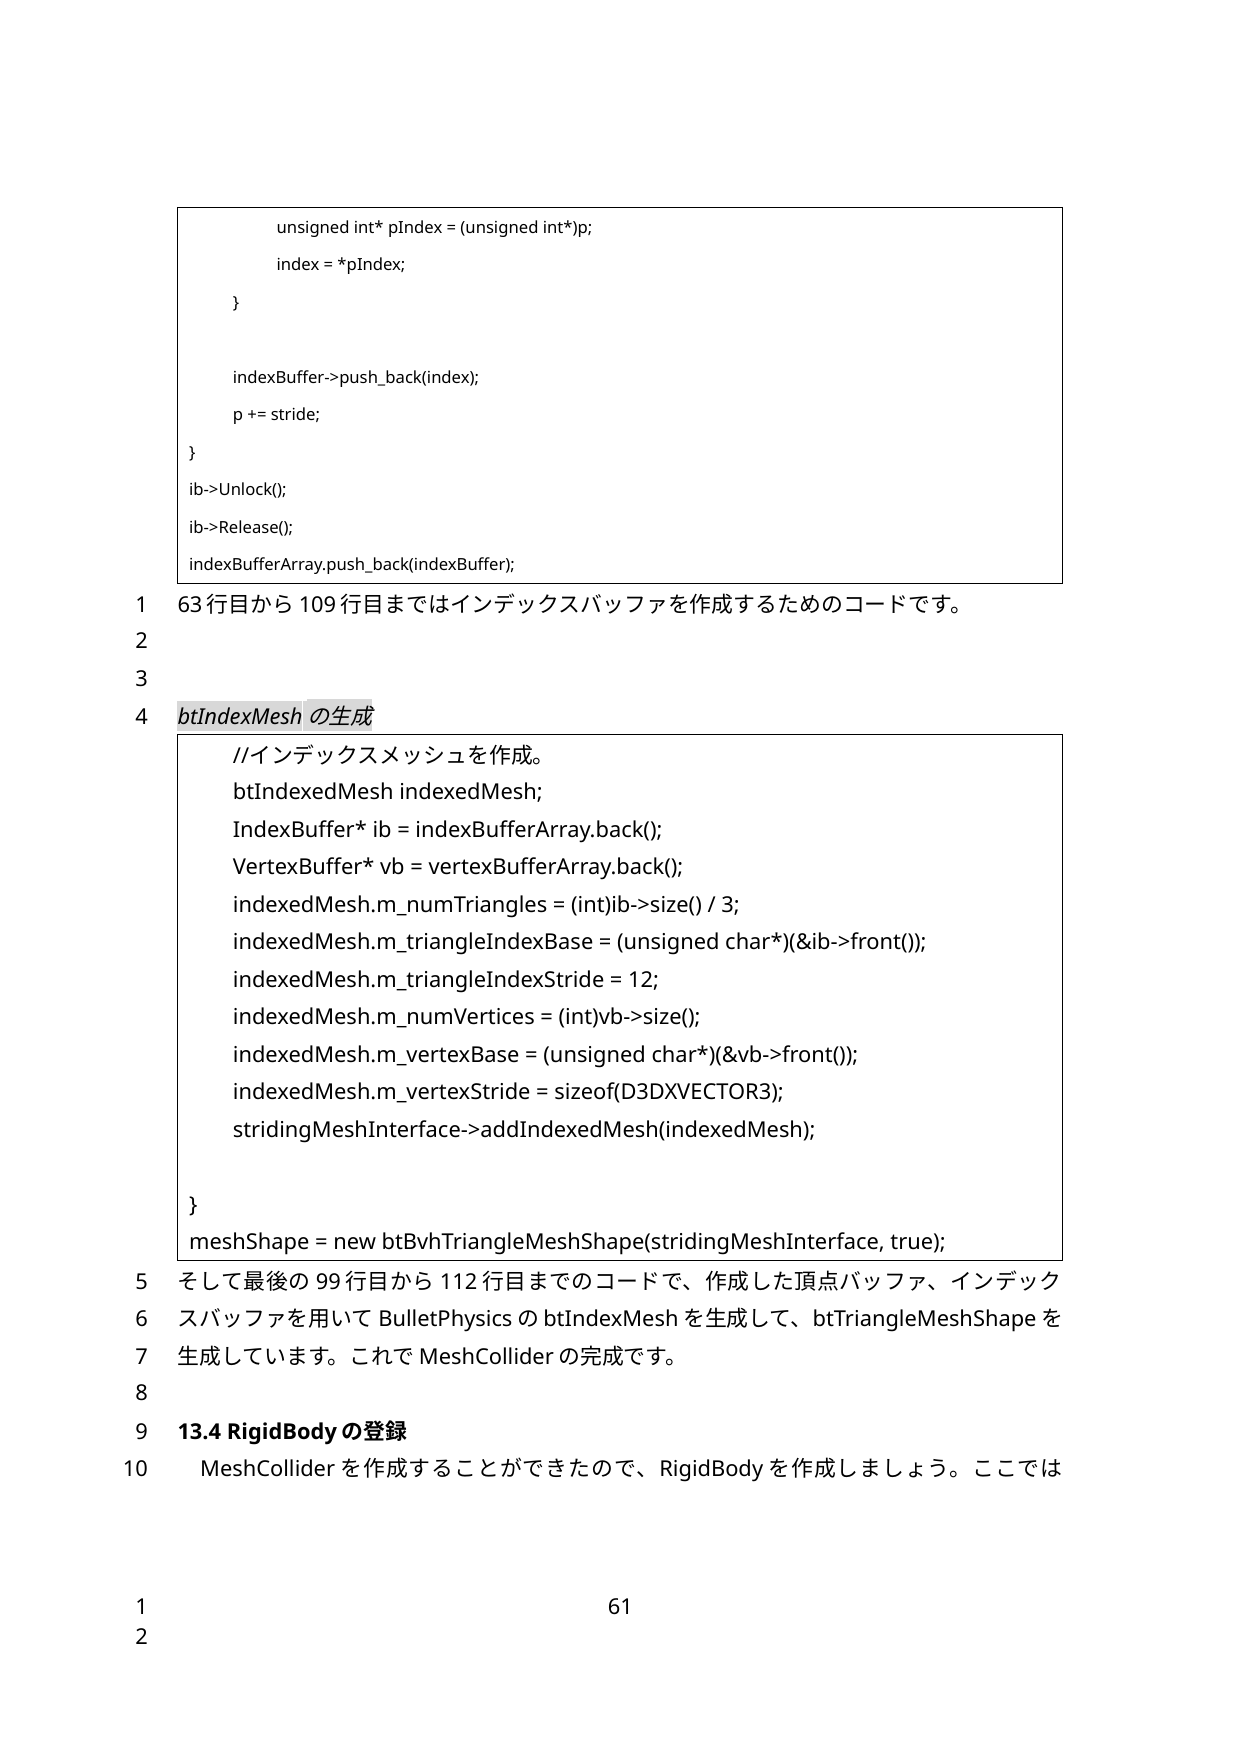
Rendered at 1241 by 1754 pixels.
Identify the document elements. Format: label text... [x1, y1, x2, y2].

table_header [178, 208, 1062, 583]
table_header //インデックスメッシュを作成。 btIndexedMesh indexedMesh; IndexBuffer* ib = indexBufferArray.back(); VertexBuffer* vb = vertexBufferArray.back(); indexedMesh.m_numTriangles = (int)ib->size() / 3; indexedMesh.m_triangleIndexBase = (unsigned char*)(&ib->front()); indexedMesh.m_triangleIndexStride = 12; indexedMesh.m_numVertices = (int)vb->size(); indexedMesh.m_vertexBase = (unsigned char*)(&vb->front()); indexedMesh.m_vertexStride = sizeof(D3DXVECTOR3); stridingMeshInterface->addIndexedMesh(indexedMesh); } meshShape = new btBvhTriangleMeshShape(stridingMeshInterface, true); [178, 735, 1062, 1260]
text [177, 1448, 1063, 1486]
text 13.4 RigidBodyの登録 [177, 1411, 1063, 1448]
text 63行目から109行目まではインデックスバッファを作成するためのコードです。 [177, 584, 1063, 621]
text そして最後の99行目から112行目までのコードで、作成した頂点バッファ、インデックスバッファを用いてBulletPhysicsのbtIndexMeshを生成して、btTriangleMeshShapeを生成しています。これでMeshColliderの完成です。 [177, 1261, 1063, 1373]
text btIndexMeshの生成 [177, 696, 1063, 734]
